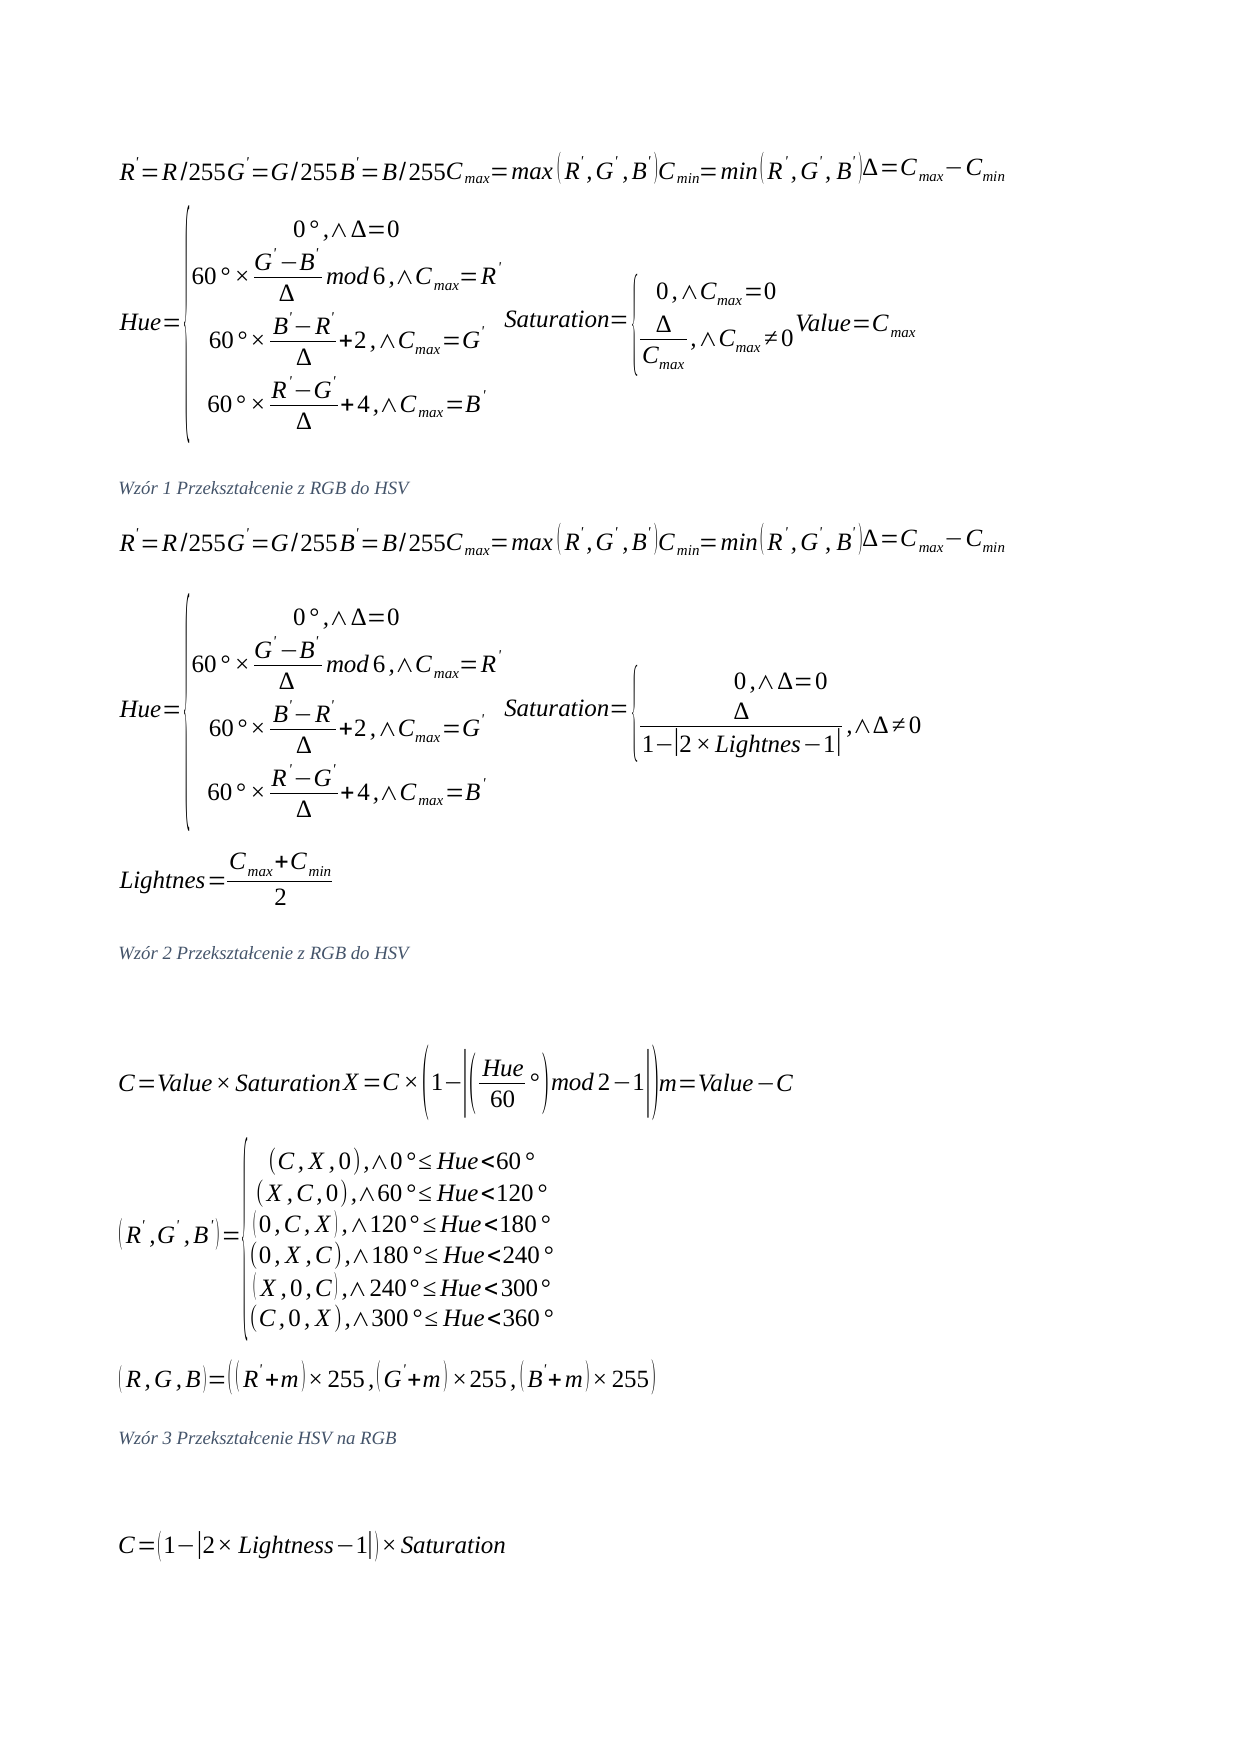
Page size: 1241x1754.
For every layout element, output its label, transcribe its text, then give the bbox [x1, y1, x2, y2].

text Wzór 3 Przekształcenie HSV na RGB [118, 1427, 1033, 1448]
text Wzór 2 Przekształcenie z RGB do HSV [118, 942, 1033, 963]
text Wzór 1 Przekształcenie z RGB do HSV [118, 477, 1033, 498]
